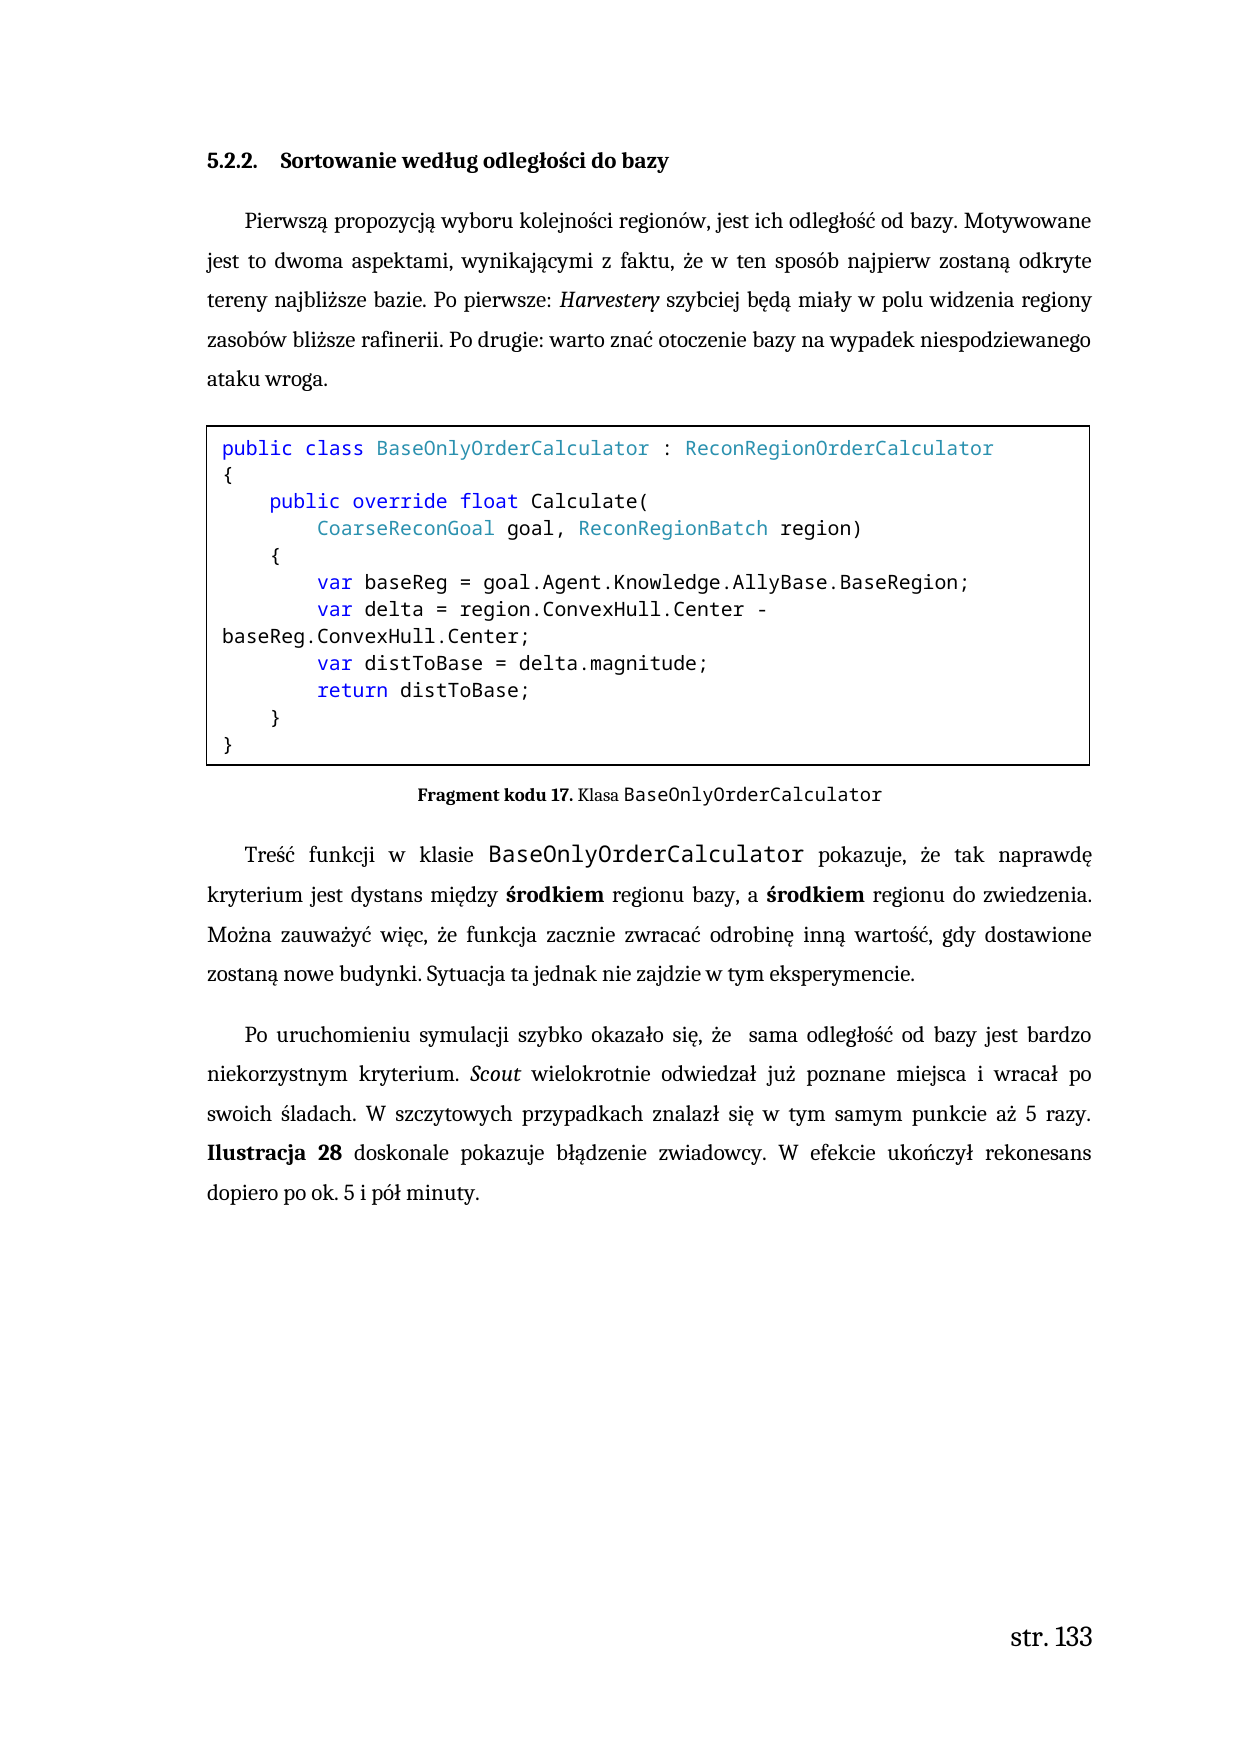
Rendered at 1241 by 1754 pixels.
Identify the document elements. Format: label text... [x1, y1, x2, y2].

text Treść funkcji w klasie BaseOnlyOrderCalculator pokazuje, że tak naprawdę kryterium jest dystans między środkiem regionu bazy, a środkiem regionu do zwiedzenia. Można zauważyć więc, że funkcja zacznie zwracać odrobinę inną wartość, gdy dostawione zostaną nowe budynki. Sytuacja ta jednak nie zajdzie w tym eksperymencie. [207, 838, 1092, 987]
subtitle Sortowanie według odległości do bazy [207, 148, 1092, 174]
text Po uruchomieniu symulacji szybko okazało się, że sama odległość od bazy jest bardzo niekorzystnym kryterium. Scout wielokrotnie odwiedzał już poznane miejsca i wracał po swoich śladach. W szczytowych przypadkach znalazł się w tym samym punkcie aż 5 razy. Ilustracja 28 doskonale pokazuje błądzenie zwiadowcy. W efekcie ukończył rekonesans dopiero po ok. 5 i pół minuty. [207, 1021, 1092, 1206]
text Pierwszą propozycją wyboru kolejności regionów, jest ich odległość od bazy. Motywowane jest to dwoma aspektami, wynikającymi z faktu, że w ten sposób najpierw zostaną odkryte tereny najbliższe bazie. Po pierwsze: Harvestery szybciej będą miały w polu widzenia regiony zasobów bliższe rafinerii. Po drugie: warto znać otoczenie bazy na wypadek niespodziewanego ataku wroga. [207, 208, 1092, 392]
